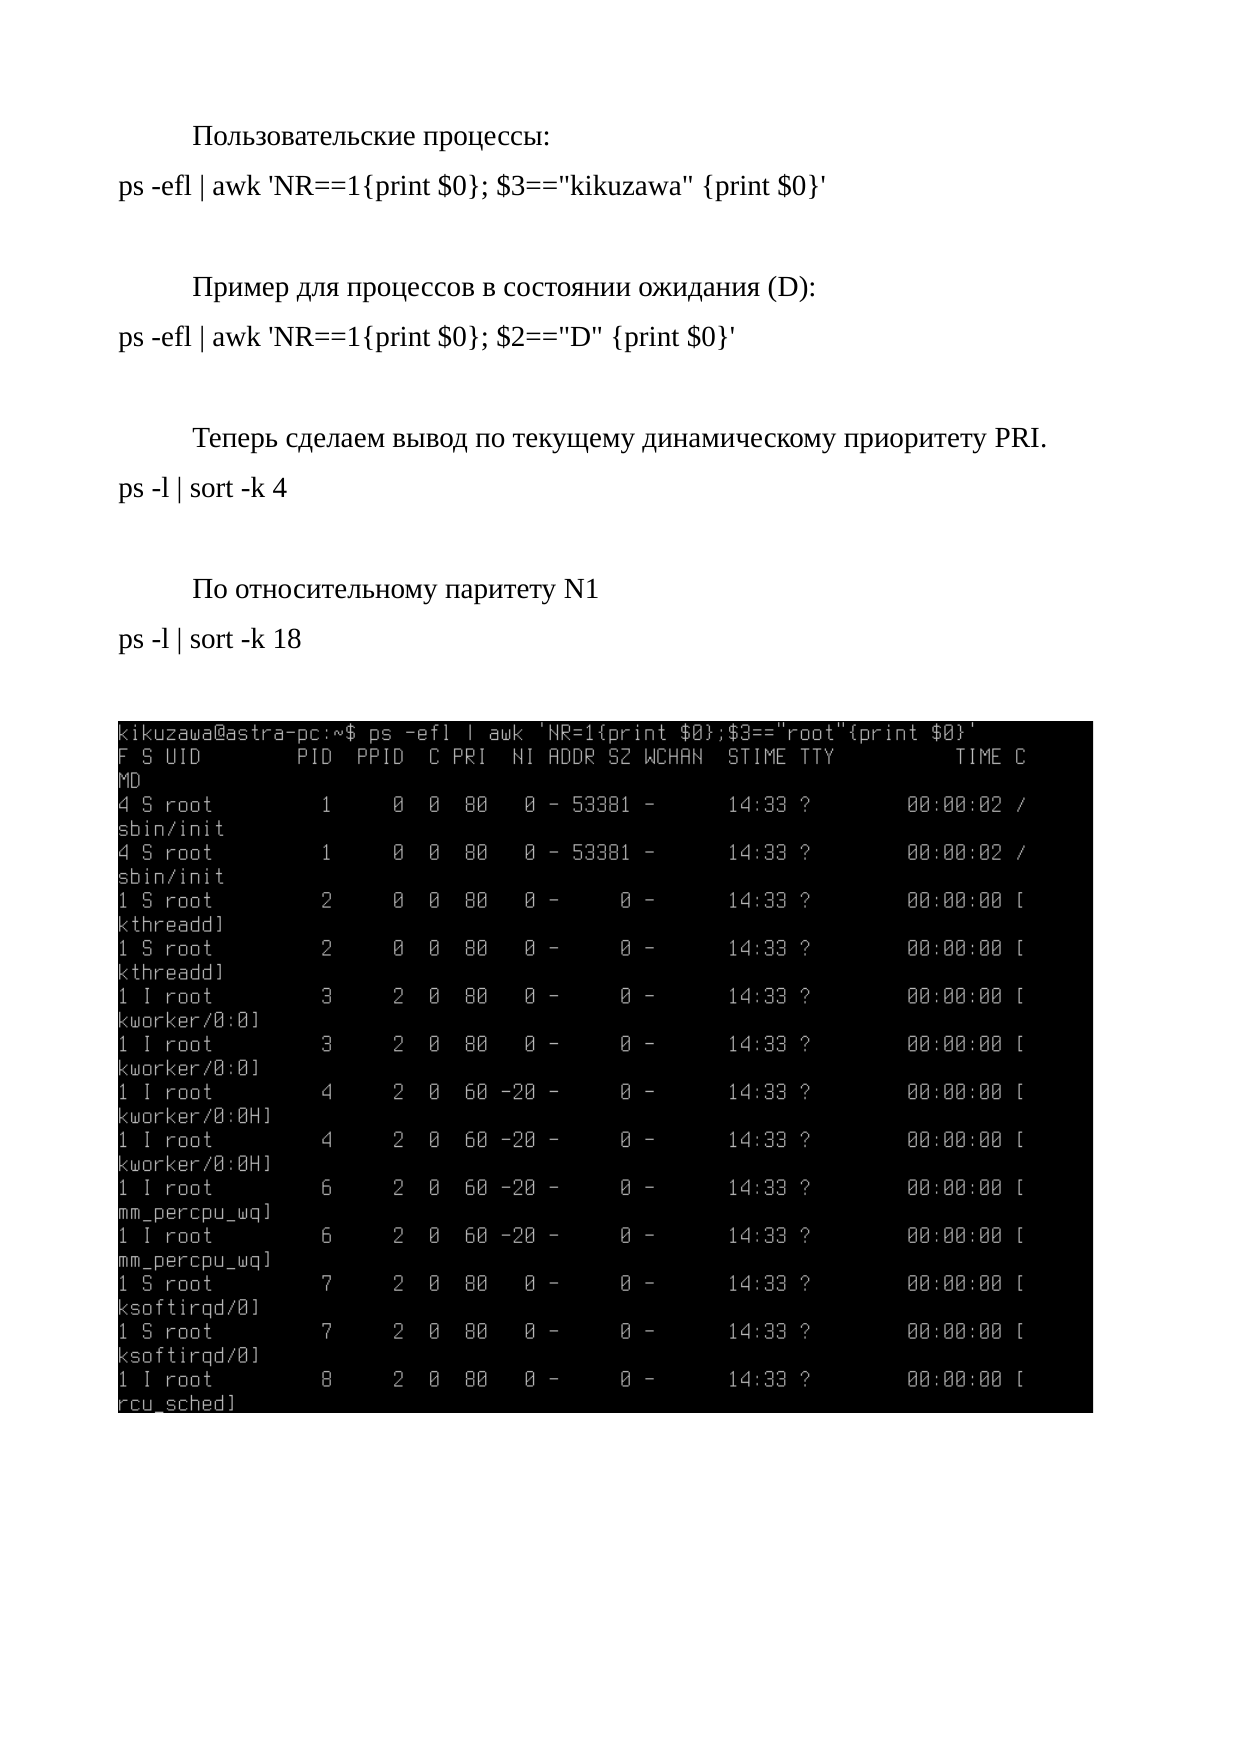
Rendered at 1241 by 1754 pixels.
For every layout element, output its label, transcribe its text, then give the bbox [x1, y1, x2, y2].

text ps -efl | awk 'NR==1{print $0}; $2=="D" {print $0}' [118, 319, 1122, 353]
text Теперь сделаем вывод по текущему динамическому приоритету PRI. [118, 420, 1122, 453]
text ps -l | sort -k 4 [118, 470, 1122, 504]
picture [118, 721, 1094, 1413]
text По относительному паритету N1 [118, 571, 1122, 604]
text Пользовательские процессы: [118, 118, 1122, 152]
text Пример для процессов в состоянии ожидания (D): [118, 269, 1122, 303]
text ps -efl | awk 'NR==1{print $0}; $3=="kikuzawa" {print $0}' [118, 168, 1122, 202]
text ps -l | sort -k 18 [118, 621, 1122, 655]
